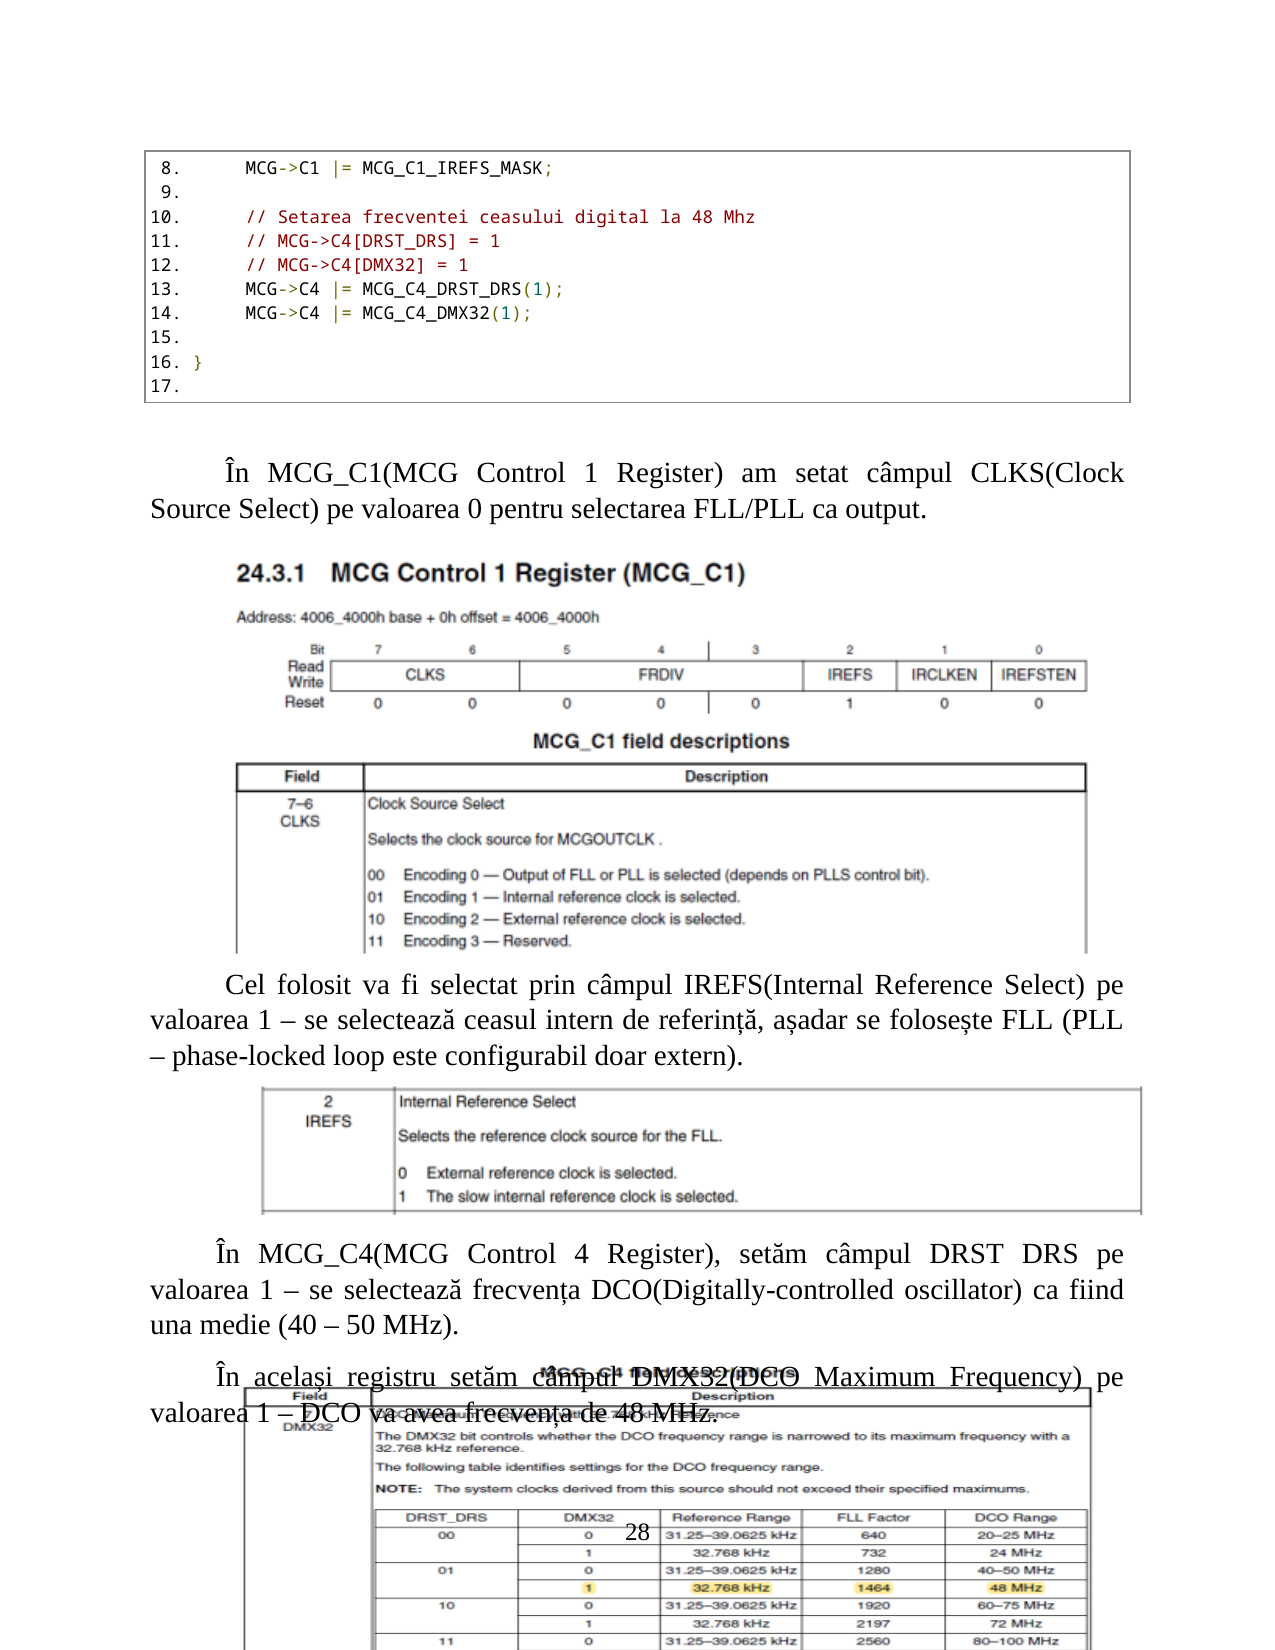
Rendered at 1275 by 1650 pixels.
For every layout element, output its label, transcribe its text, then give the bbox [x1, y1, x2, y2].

text În MCG_C1(MCG Control 1 Register) am setat câmpul CLKS(Clock Source Select) pe valoarea 0 pentru selectarea FLL/PLL ca output. [150, 455, 1125, 524]
text 13. MCG->C4 |= MCG_C4_DRST_DRS(1); [150, 277, 1125, 301]
text 17. [146, 367, 1129, 402]
text Cel folosit va fi selectat prin câmpul IREFS(Internal Reference Select) pe valoarea 1 – se selectează ceasul intern de referință, așadar se folosește FLL (PLL – phase-locked loop este configurabil doar extern). [150, 967, 1125, 1071]
text În MCG_C4(MCG Control 4 Register), setăm câmpul DRST DRS pe valoarea 1 – se selectează frecvența DCO(Digitally-controlled oscillator) ca fiind una medie (40 – 50 MHz). [150, 1236, 1125, 1341]
text 8. MCG->C1 |= MCG_C1_IREFS_MASK; [146, 152, 1129, 180]
picture [230, 551, 1102, 967]
text 11. // MCG->C4[DRST_DRS] = 1 [150, 228, 1125, 252]
picture [222, 1429, 1112, 1650]
text 16. } [150, 349, 1125, 367]
text În același registru setăm câmpul DMX32(DCO Maximum Frequency) pe valoarea 1 – DCO va avea frecvența de 48 MHz. [150, 1359, 1125, 1429]
text 10. // Setarea frecventei ceasului digital la 48 Mhz [150, 204, 1125, 228]
text 14. MCG->C4 |= MCG_C4_DMX32(1); [150, 301, 1125, 325]
picture [246, 1085, 1150, 1215]
text 9. [150, 180, 1125, 204]
text 15. [150, 325, 1125, 349]
text 12. // MCG->C4[DMX32] = 1 [150, 252, 1125, 277]
